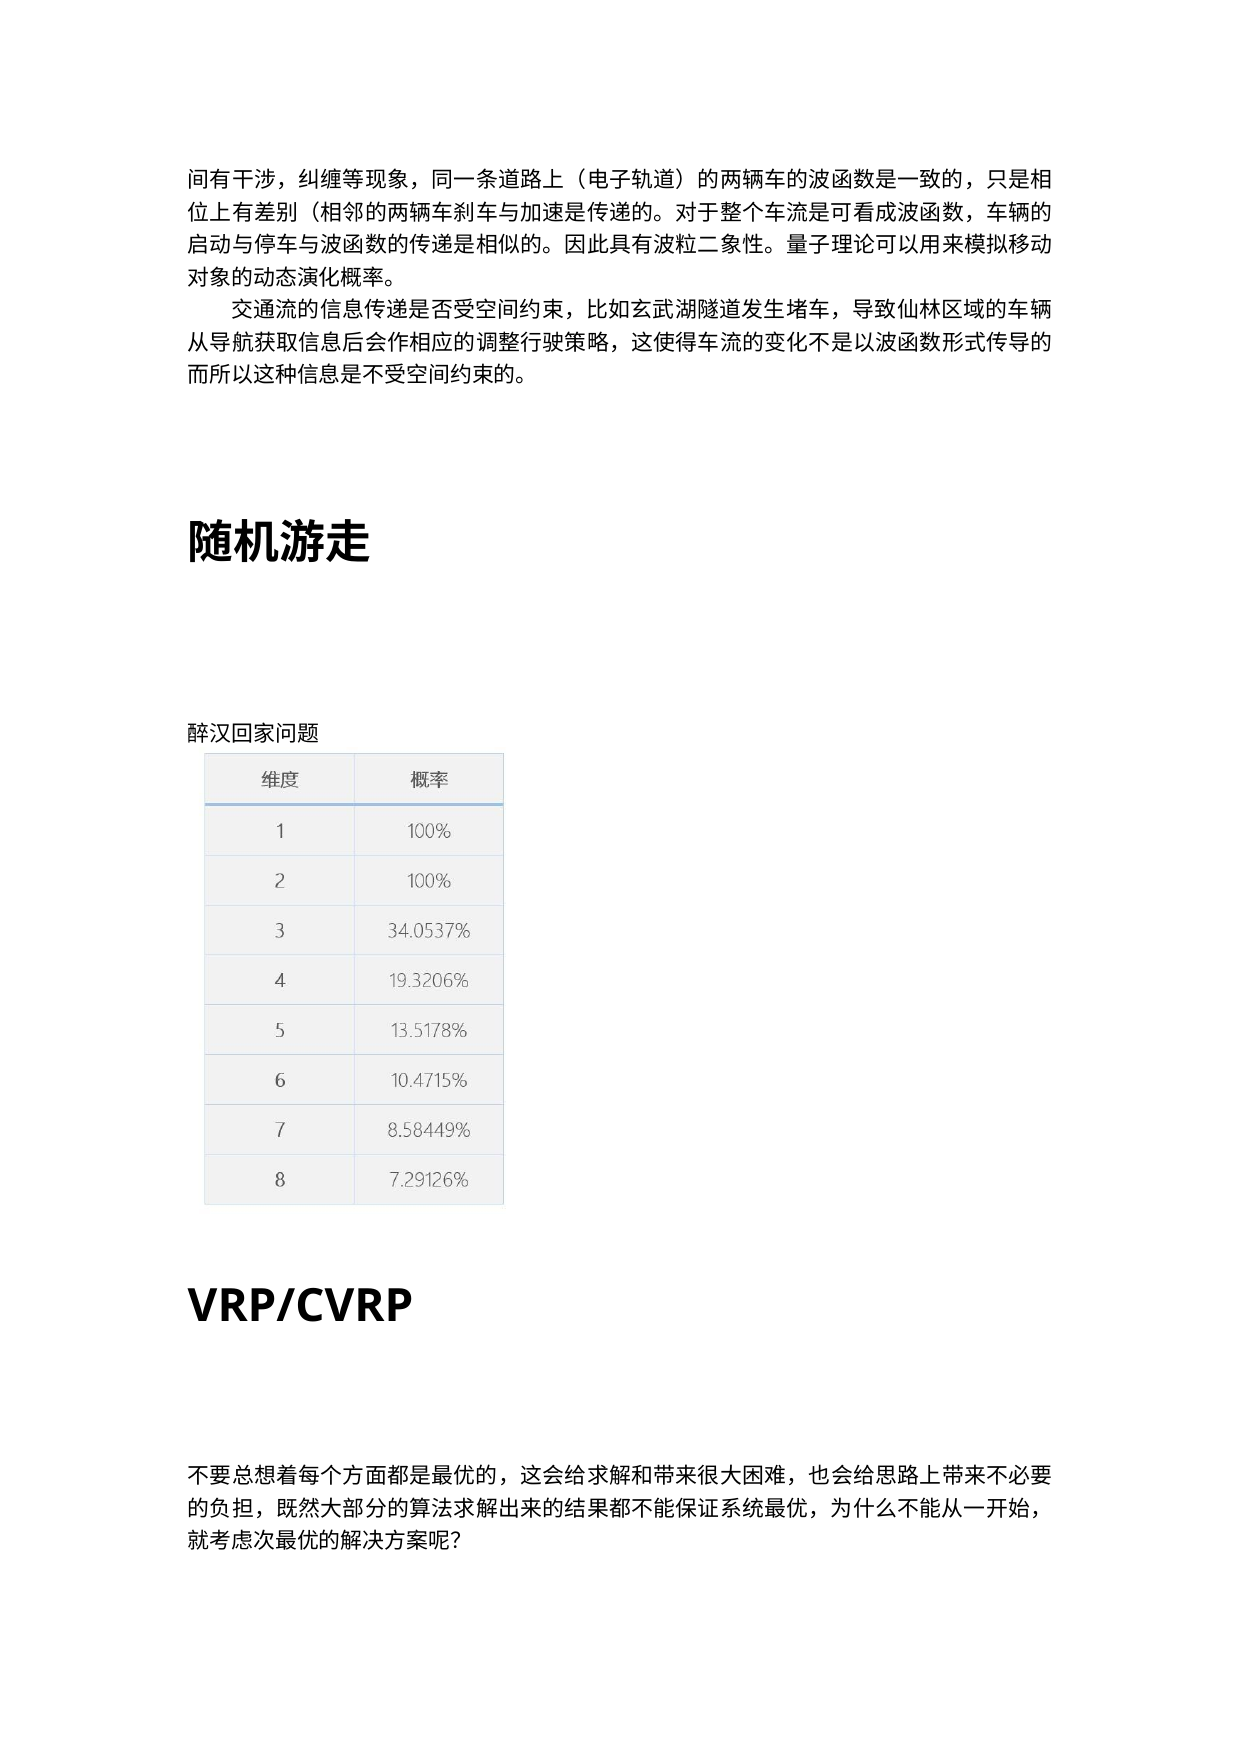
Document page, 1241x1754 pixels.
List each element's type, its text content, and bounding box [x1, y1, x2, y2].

picture [187, 747, 524, 1214]
text 不要总想着每个方面都是最优的，这会给求解和带来很大困难，也会给思路上带来不必要的负担，既然大部分的算法求解出来的结果都不能保证系统最优，为什么不能从一开始，就考虑次最优的解决方案呢？ [187, 1458, 1053, 1556]
subtitle VRP/CVRP [187, 1271, 1053, 1336]
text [187, 162, 1053, 292]
text 醉汉回家问题 [187, 715, 1053, 748]
text 交通流的信息传递是否受空间约束，比如玄武湖隧道发生堵车，导致仙林区域的车辆从导航获取信息后会作相应的调整行驶策略，这使得车流的变化不是以波函数形式传导的，而所以这种信息是不受空间约束的。 [187, 292, 1053, 389]
subtitle 随机游走 [187, 490, 1053, 587]
